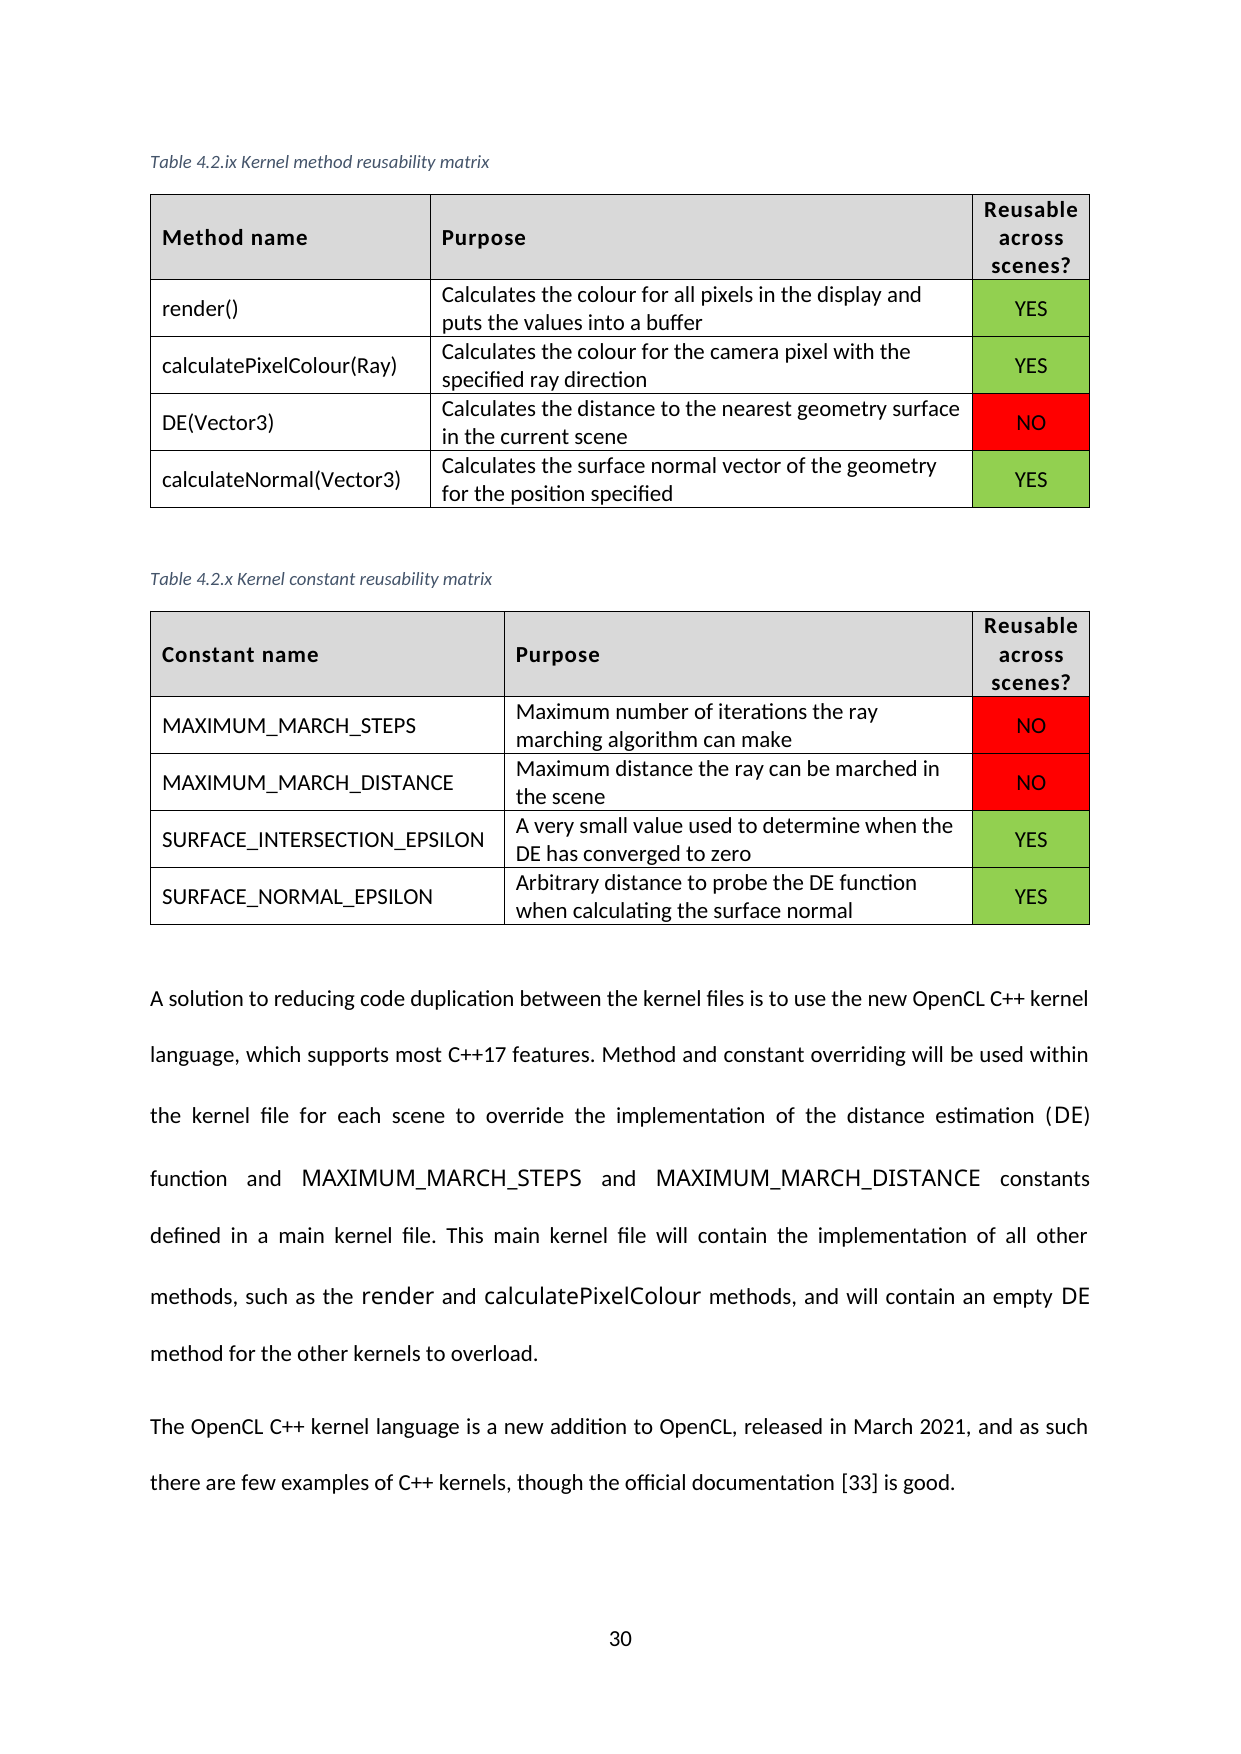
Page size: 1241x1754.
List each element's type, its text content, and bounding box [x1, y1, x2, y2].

text The OpenCL C++ kernel language is a new addition to OpenCL, released in March 2021, and as such there are few examples of C++ kernels, though the official documentation is good. [150, 1412, 1090, 1496]
table_cell NO [973, 754, 1089, 810]
table_cell YES [973, 280, 1089, 336]
table_cell NO [973, 697, 1089, 753]
table_cell A very small value used to determine when the DE has converged to zero [505, 811, 972, 867]
table_header Method name [151, 195, 430, 279]
table_cell MAXIMUM_MARCH_DISTANCE [151, 754, 504, 810]
text Table 4.2.iii Kernel constant reusability matrix [150, 567, 1090, 590]
table_cell SURFACE_INTERSECTION_EPSILON [151, 811, 504, 867]
table_header Reusable across scenes? [973, 612, 1089, 696]
table_header Purpose [431, 195, 972, 279]
table_cell SURFACE_NORMAL_EPSILON [151, 868, 504, 924]
table_cell YES [973, 868, 1089, 924]
text A solution to reducing code duplication between the kernel files is to use the new OpenCL C++ kernel language, which supports most C++17 features. Method and constant overriding will be used within the kernel file for each scene to override the implementation of the distance estimation (DE) function and MAXIMUM_MARCH_STEPS and MAXIMUM_MARCH_DISTANCE constants defined in a main kernel file. This main kernel file will contain the implementation of all other methods, such as the render and calculatePixelColour methods, and will contain an empty DE method for the other kernels to overload. [150, 984, 1090, 1367]
table_cell NO [973, 394, 1089, 450]
table_header Constant name [151, 612, 504, 696]
table_cell YES [973, 451, 1089, 507]
text Table 4.2.ii Kernel method reusability matrix [150, 150, 1090, 173]
table_cell Calculates the colour for the camera pixel with the specified ray direction [431, 337, 972, 393]
table_header Purpose [505, 612, 972, 696]
table_cell calculatePixelColour(Ray) [151, 337, 430, 393]
table_cell MAXIMUM_MARCH_STEPS [151, 697, 504, 753]
table_cell Arbitrary distance to probe the DE function when calculating the surface normal [505, 868, 972, 924]
table_cell calculateNormal(Vector3) [151, 451, 430, 507]
table_cell YES [973, 811, 1089, 867]
table_cell Maximum number of iterations the ray marching algorithm can make [505, 697, 972, 753]
table_cell YES [973, 337, 1089, 393]
table_cell DE(Vector3) [151, 394, 430, 450]
table_cell Calculates the surface normal vector of the geometry for the position specified [431, 451, 972, 507]
table_cell Calculates the distance to the nearest geometry surface in the current scene [431, 394, 972, 450]
table_cell Maximum distance the ray can be marched in the scene [505, 754, 972, 810]
table_cell render() [151, 280, 430, 336]
table_cell Calculates the colour for all pixels in the display and puts the values into a buffer [431, 280, 972, 336]
table_header Reusable across scenes? [973, 195, 1089, 279]
